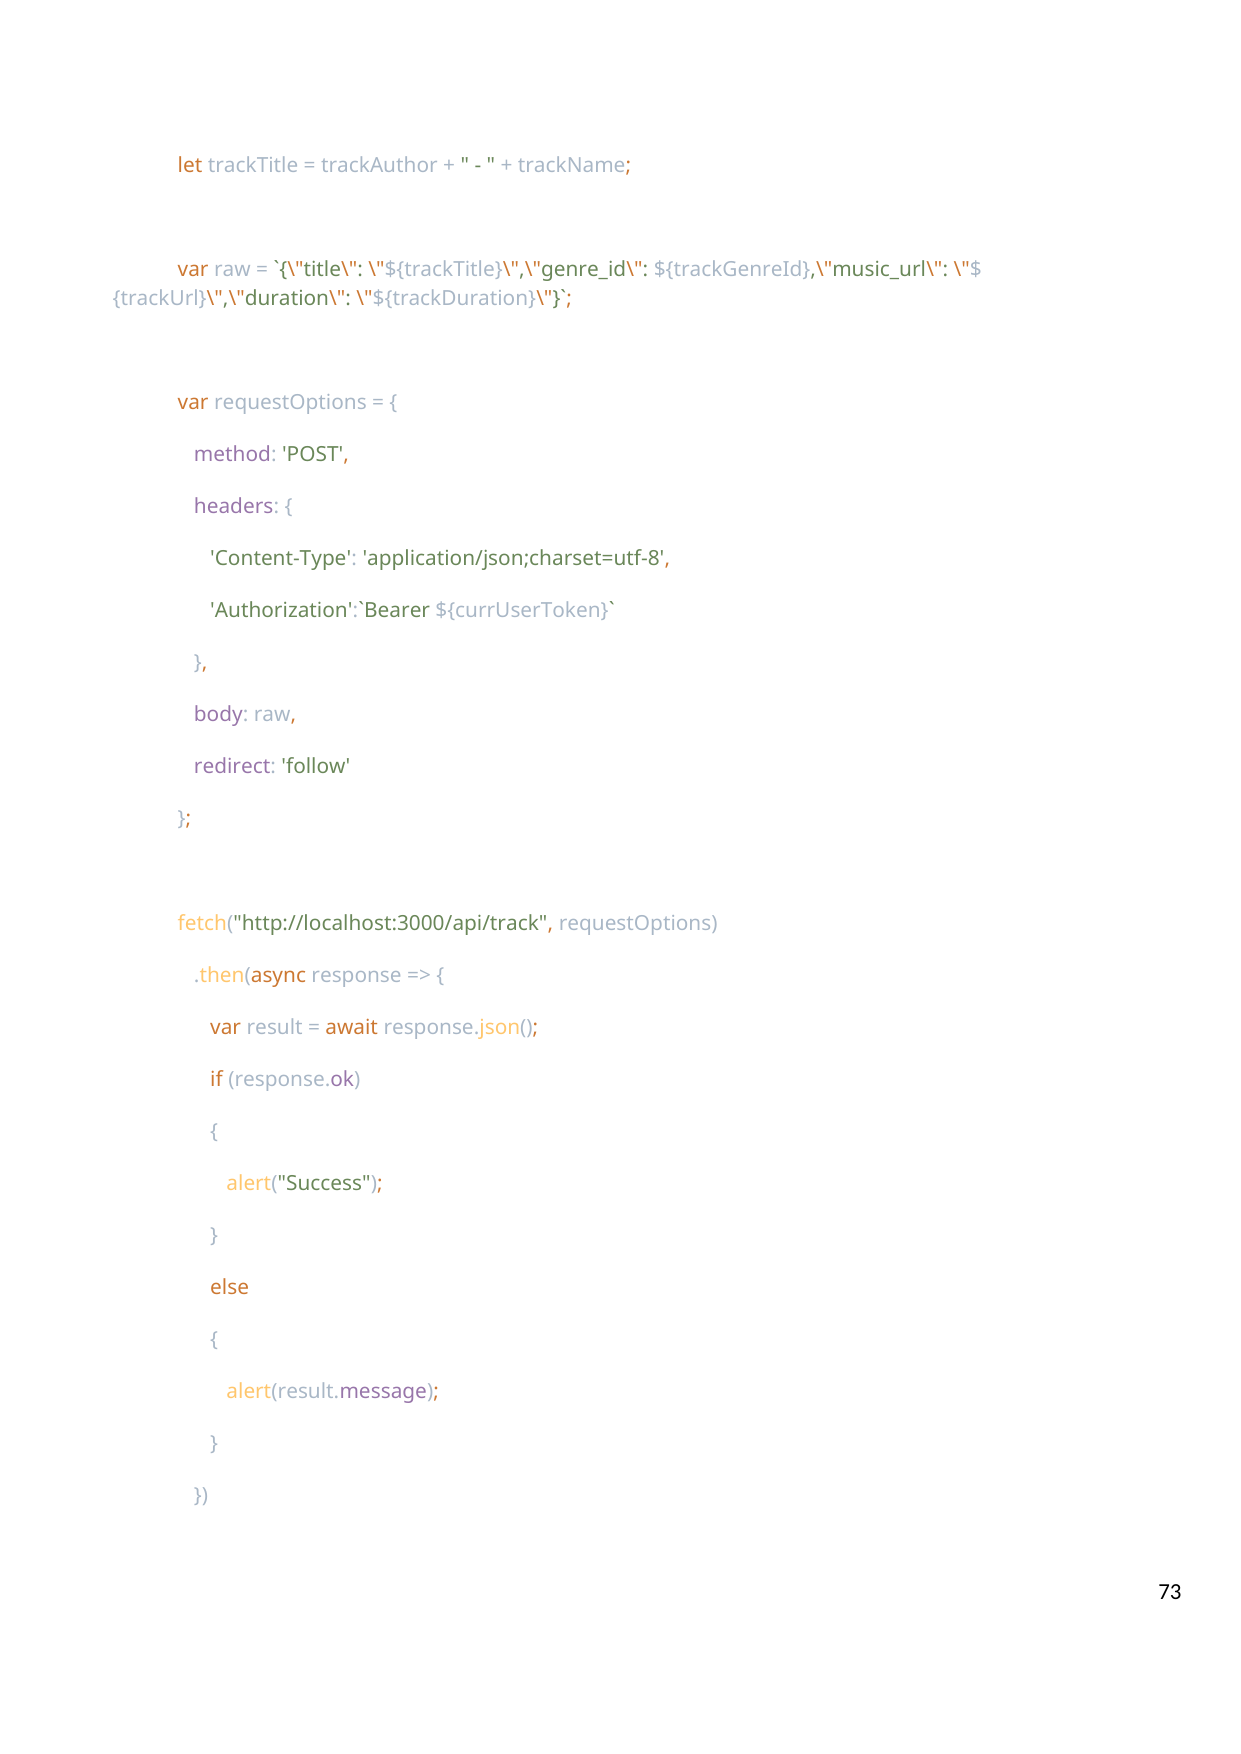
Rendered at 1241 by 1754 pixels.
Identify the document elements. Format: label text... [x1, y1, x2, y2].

text .then(async response => { [112, 960, 1181, 1012]
text body: raw, [112, 699, 1181, 751]
text method: 'POST', [112, 439, 1181, 491]
text headers: { [112, 491, 1181, 543]
text redirect: 'follow' [112, 751, 1181, 803]
text }, [112, 647, 1181, 699]
text } [112, 1220, 1181, 1272]
text var raw = `{\"title\": \"${trackTitle}\",\"genre_id\": ${trackGenreId},\"music_url\": \"${trackUrl}\",\"duration\": \"${trackDuration}\"}`; [112, 254, 1181, 335]
text 'Authorization':`Bearer ${currUserToken}` [112, 595, 1181, 647]
text }; [112, 803, 1181, 856]
text var result = await response.json(); [112, 1012, 1181, 1064]
text alert("Success"); [112, 1168, 1181, 1220]
text let trackTitle = trackAuthor + " - " + trackName; [112, 150, 1181, 202]
text } [112, 1428, 1181, 1481]
text fetch("http://localhost:3000/api/track", requestOptions) [112, 908, 1181, 960]
text { [112, 1116, 1181, 1168]
text else [112, 1272, 1181, 1324]
text if (response.ok) [112, 1064, 1181, 1116]
text 'Content-Type': 'application/json;charset=utf-8', [112, 543, 1181, 595]
text alert(result.message); [112, 1376, 1181, 1428]
text var requestOptions = { [112, 387, 1181, 439]
text }) [112, 1481, 1181, 1533]
text { [112, 1324, 1181, 1376]
